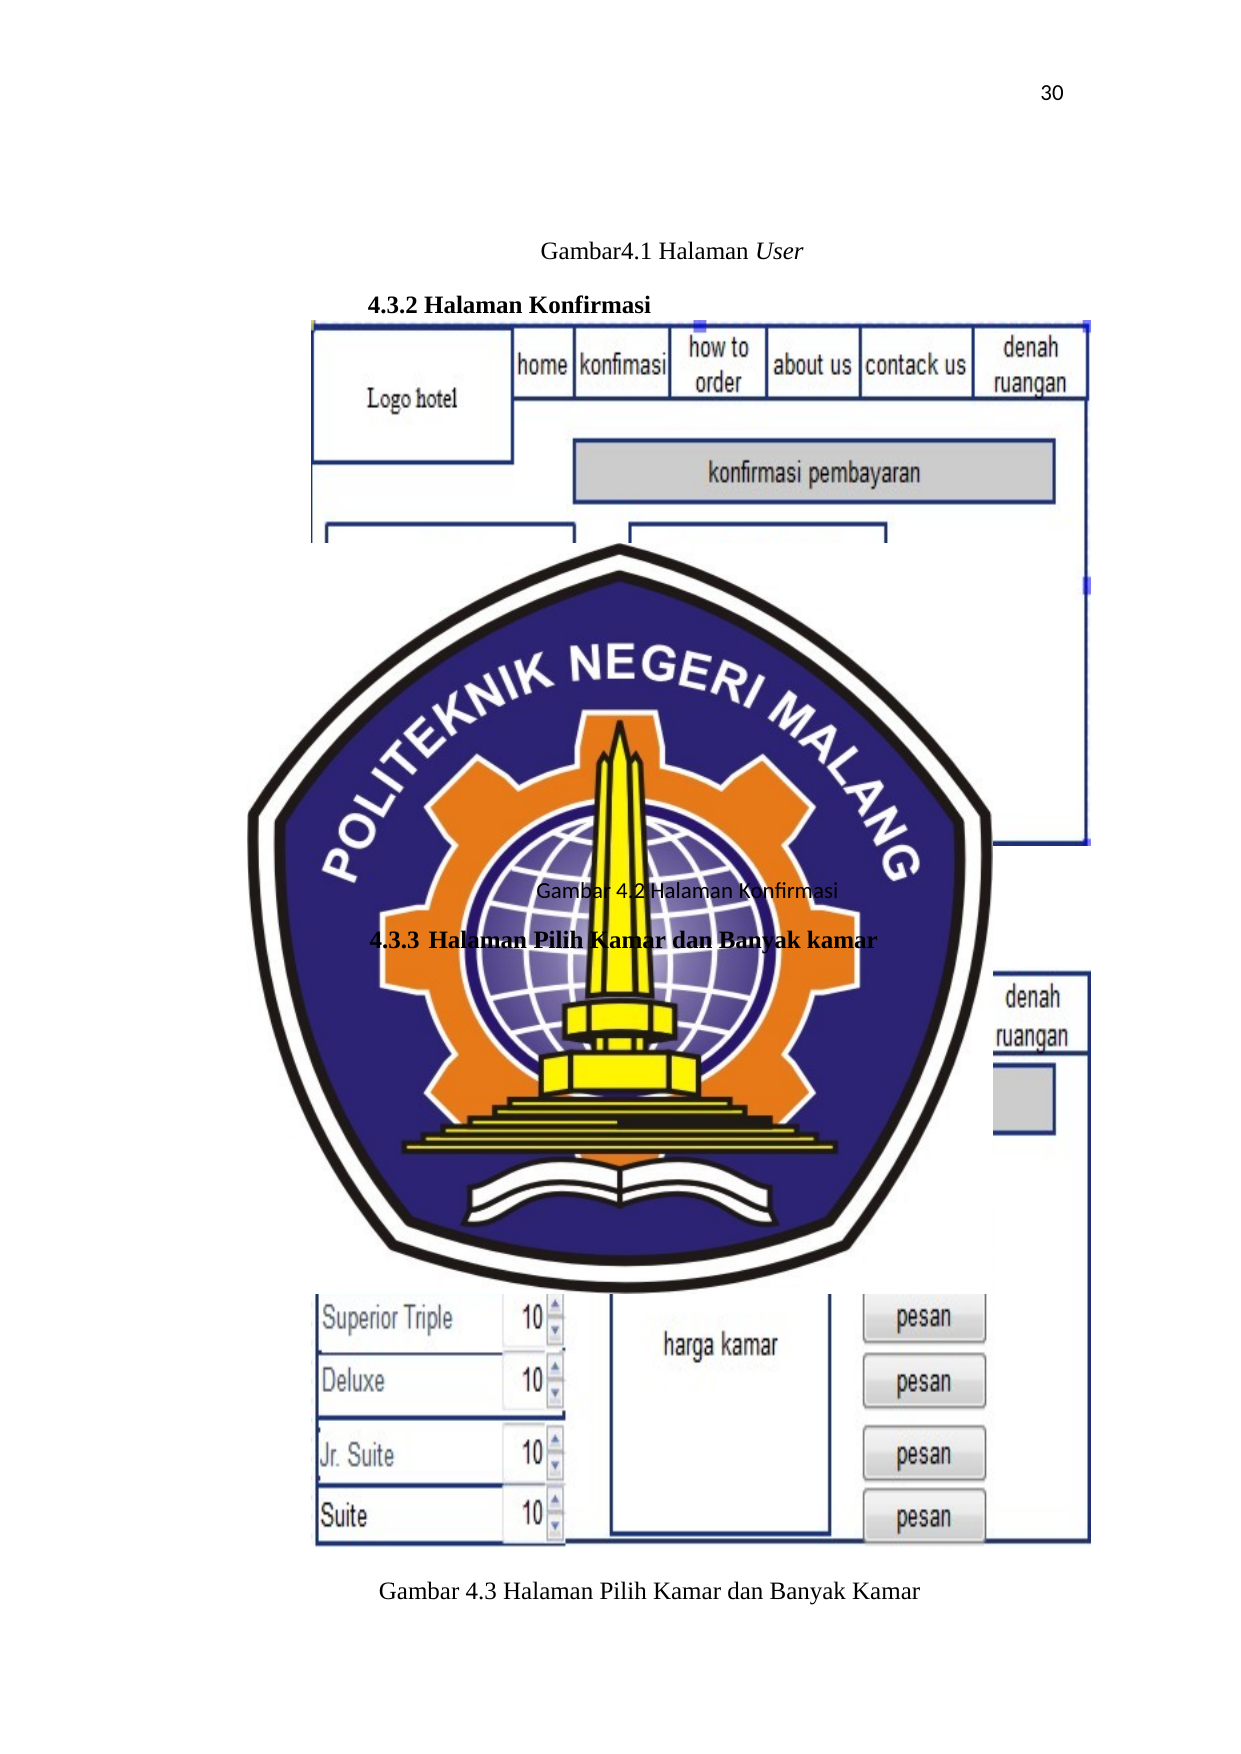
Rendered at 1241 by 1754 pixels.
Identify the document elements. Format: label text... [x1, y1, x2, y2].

subtitle Gambar4.1 Halaman User [275, 236, 1069, 265]
subtitle 4.3.2 Halaman Konfirmasi [368, 290, 1063, 318]
text Gambar 4.3 Halaman Pilih Kamar dan Banyak Kamar [379, 1576, 1064, 1605]
picture [247, 320, 1091, 1549]
